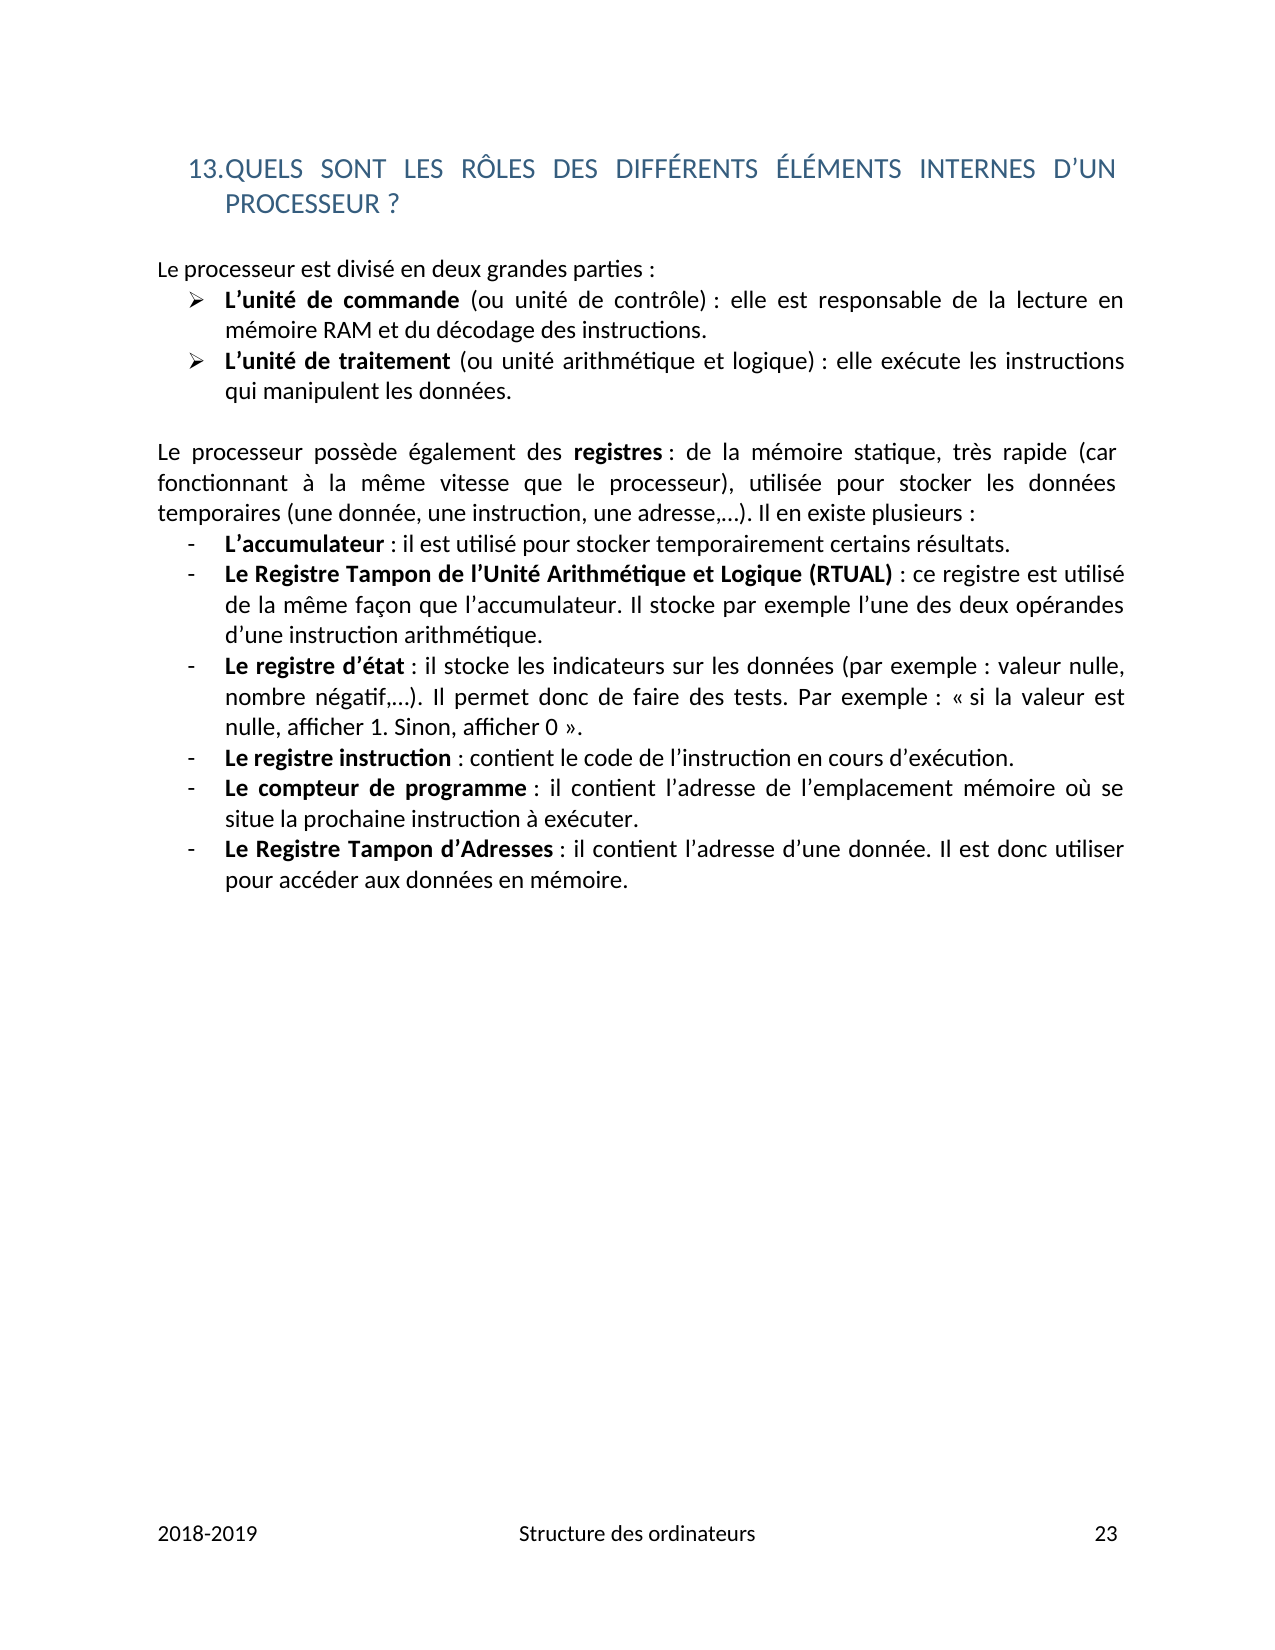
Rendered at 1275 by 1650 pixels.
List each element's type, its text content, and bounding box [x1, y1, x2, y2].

list L’accumulateur : il est utilisé pour stocker temporairement certains résultats. [187, 528, 1125, 559]
list L’unité de commande (ou unité de contrôle) : elle est responsable de la lecture en mémoire RAM et du décodage des instructions. [187, 284, 1125, 345]
list Le Registre Tampon d’Adresses : il contient l’adresse d’une donnée. Il est donc utiliser pour accéder aux données en mémoire. [187, 833, 1125, 894]
subtitle Quels sont les rôles des différents éléments internes d’un processeur ? [187, 150, 1117, 221]
list Le registre instruction : contient le code de l’instruction en cours d’exécution. [187, 742, 1125, 772]
list Le Registre Tampon de l’Unité Arithmétique et Logique (RTUAL) : ce registre est utilisé de la même façon que l’accumulateur. Il stocke par exemple l’une des deux opérandes d’une instruction arithmétique. [187, 559, 1125, 650]
list Le registre d’état : il stocke les indicateurs sur les données (par exemple : valeur nulle, nombre négatif,…). Il permet donc de faire des tests. Par exemple : « si la valeur est nulle, afficher 1. Sinon, afficher 0 ». [187, 650, 1125, 742]
text Le processeur est divisé en deux grandes parties : [157, 253, 1117, 284]
list L’unité de traitement (ou unité arithmétique et logique) : elle exécute les instructions qui manipulent les données. [187, 345, 1125, 406]
list Le compteur de programme : il contient l’adresse de l’emplacement mémoire où se situe la prochaine instruction à exécuter. [187, 772, 1125, 833]
text Le processeur possède également des registres : de la mémoire statique, très rapide (car fonctionnant à la même vitesse que le processeur), utilisée pour stocker les données temporaires (une donnée, une instruction, une adresse,…). Il en existe plusieurs : [157, 437, 1117, 528]
